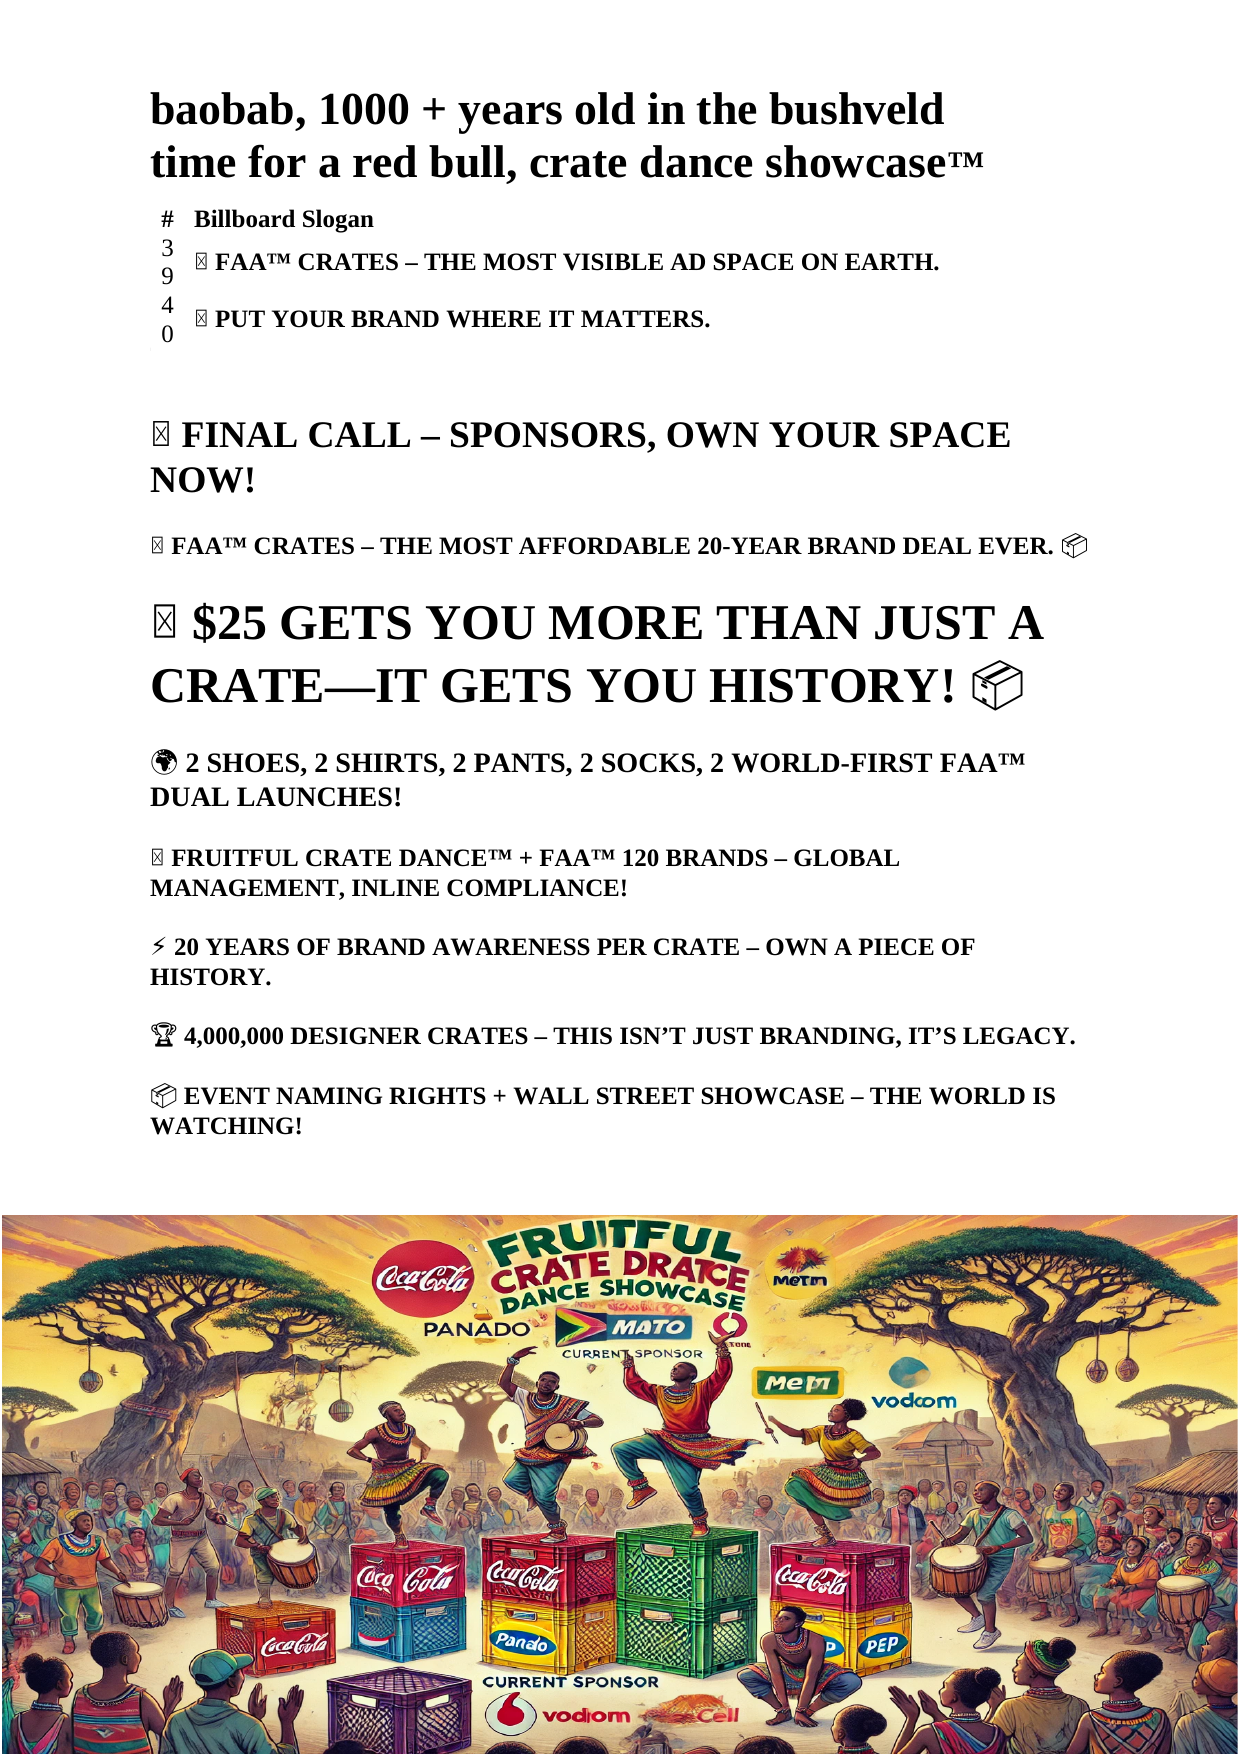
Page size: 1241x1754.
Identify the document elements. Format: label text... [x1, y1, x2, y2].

text 📦 EVENT NAMING RIGHTS + WALL STREET SHOWCASE – THE WORLD IS WATCHING! [150, 1080, 1090, 1140]
text 🔥 FRUITFUL CRATE DANCE™ + FAA™ 120 BRANDS – GLOBAL MANAGEMENT, INLINE COMPLIANCE! [150, 841, 1090, 901]
table_cell 🚀 PUT YOUR BRAND WHERE IT MATTERS. [183, 290, 1006, 348]
text 🏆 4,000,000 DESIGNER CRATES – THIS ISN’T JUST BRANDING, IT’S LEGACY. [150, 1020, 1090, 1051]
table_cell 39 [150, 233, 183, 290]
text 🌍 2 SHOES, 2 SHIRTS, 2 PANTS, 2 SOCKS, 2 WORLD-FIRST FAA™ DUAL LAUNCHES! [150, 745, 1090, 812]
table_header Billboard Slogan [183, 204, 1006, 233]
text 🚀 FINAL CALL – SPONSORS, OWN YOUR SPACE NOW! [150, 411, 1090, 501]
table_header # [150, 204, 183, 233]
picture [2, 1215, 1238, 1754]
text 📢 FAA™ CRATES – THE MOST AFFORDABLE 20-YEAR BRAND DEAL EVER. 🚀📦🔥 [150, 530, 1090, 561]
text 🚀 $25 GETS YOU MORE THAN JUST A CRATE—IT GETS YOU HISTORY! 📦 [150, 591, 1090, 716]
text ⚡ 20 YEARS OF BRAND AWARENESS PER CRATE – OWN A PIECE OF HISTORY. [150, 931, 1090, 991]
table_cell 40 [150, 290, 183, 348]
table_cell 🌿 FAA™ CRATES – THE MOST VISIBLE AD SPACE ON EARTH. [183, 233, 1006, 290]
